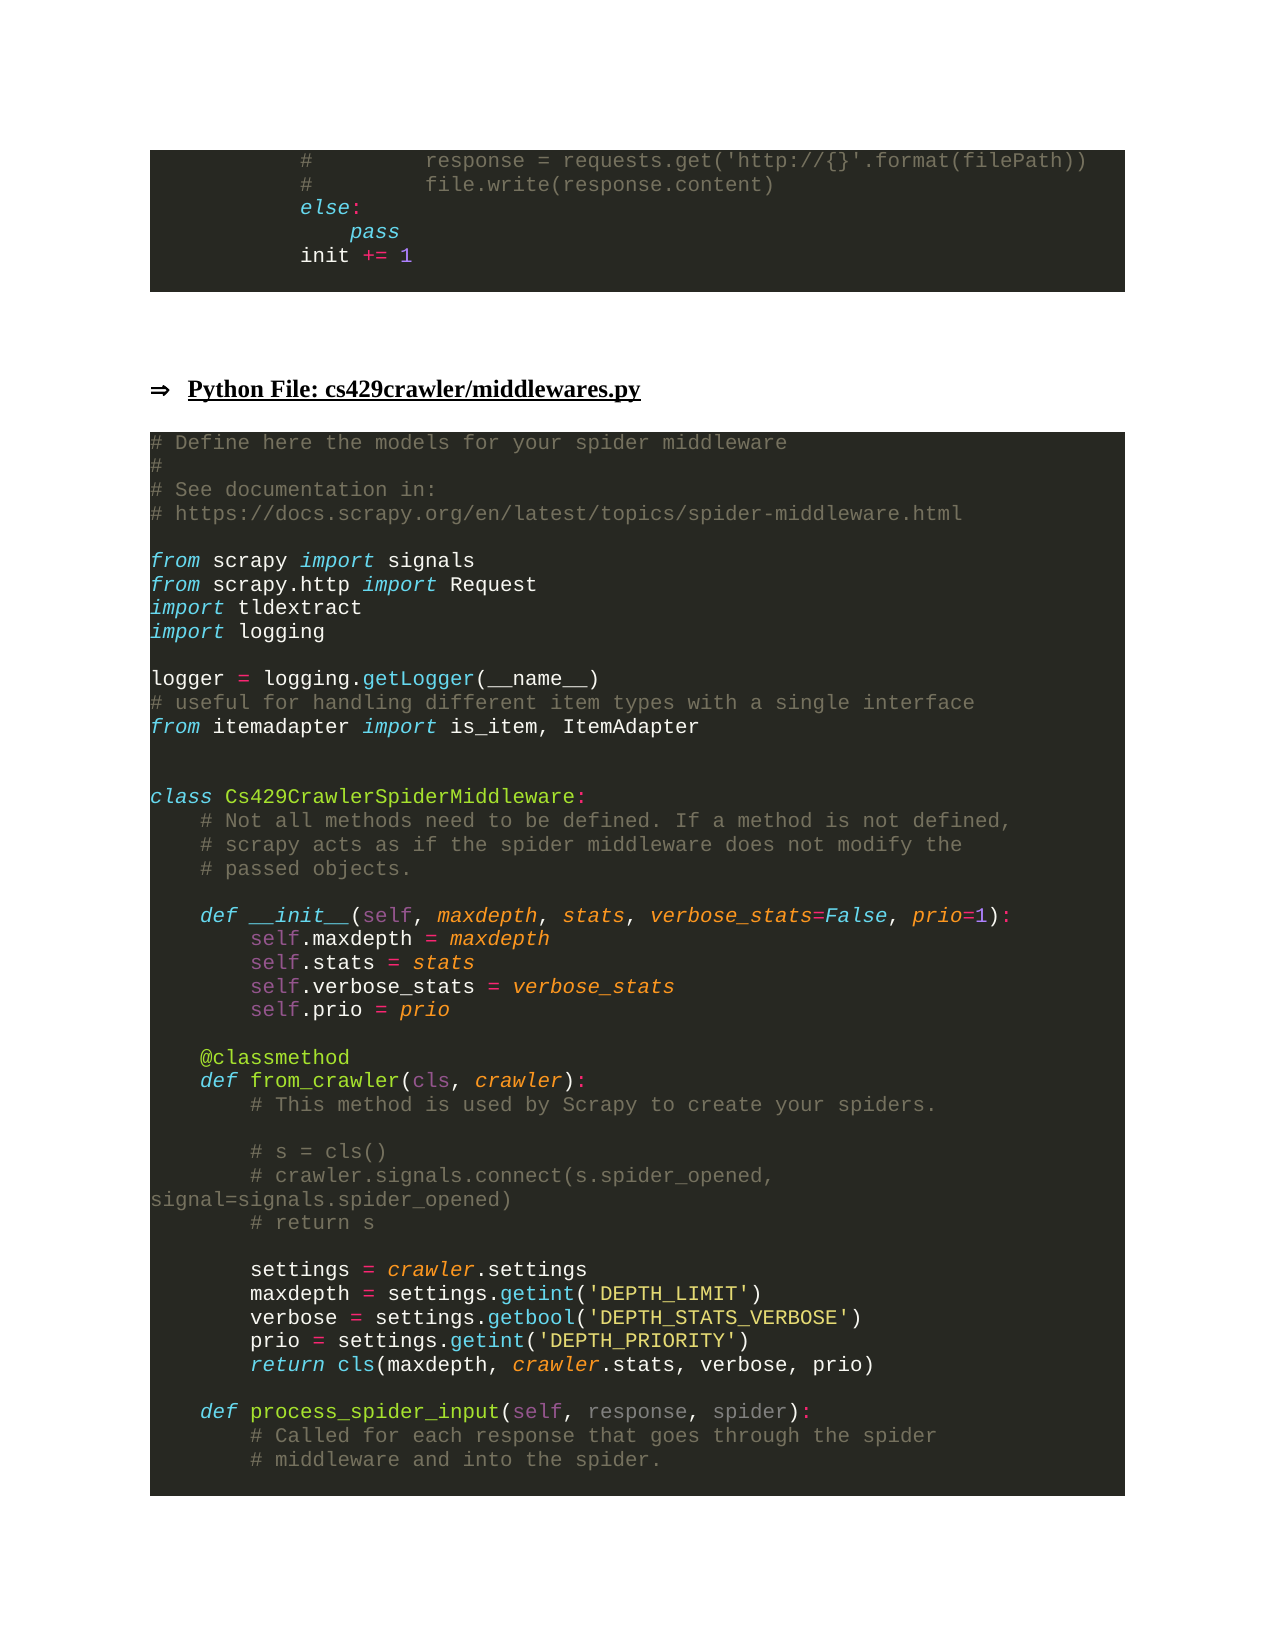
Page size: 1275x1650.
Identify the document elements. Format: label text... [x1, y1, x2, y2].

list Python File: cs429crawler/middlewares.py [150, 374, 1125, 403]
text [150, 150, 1125, 292]
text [150, 432, 1125, 1496]
